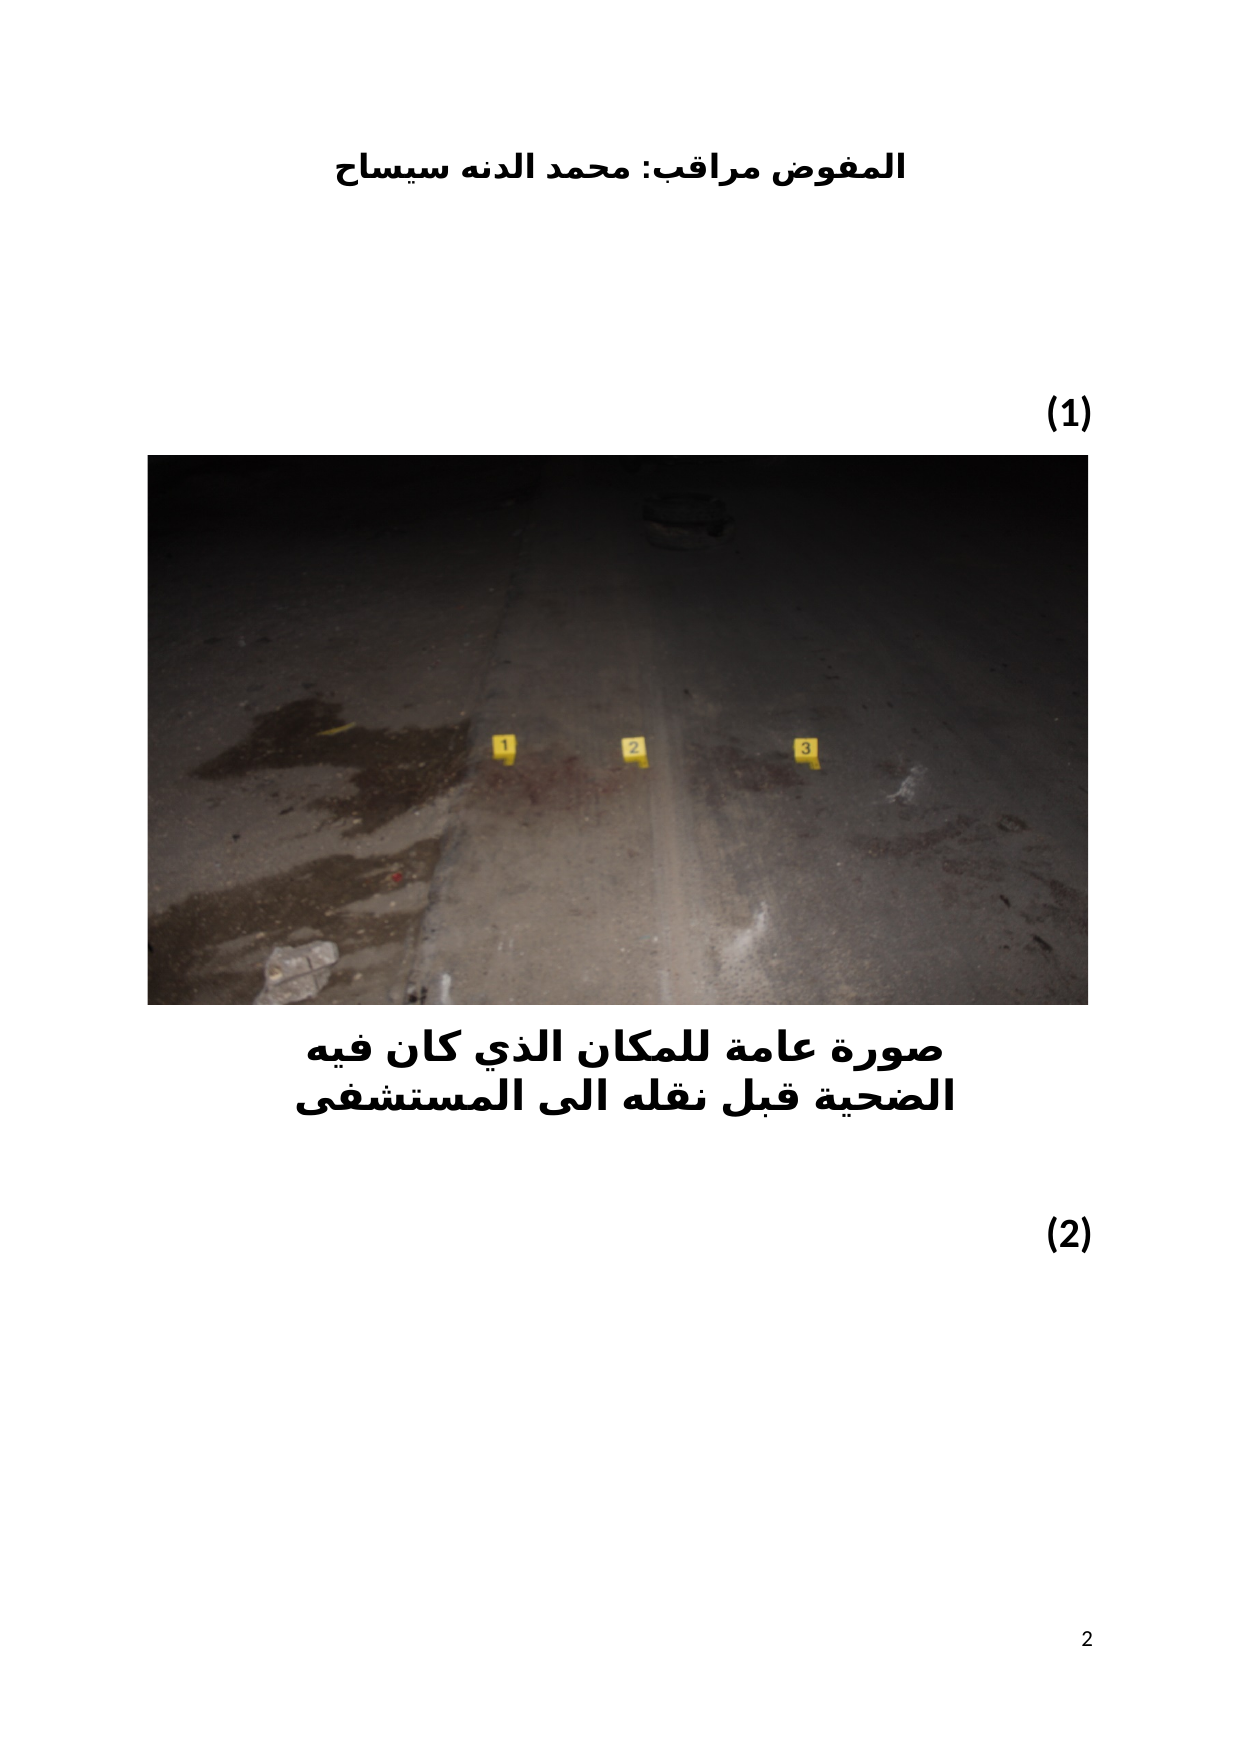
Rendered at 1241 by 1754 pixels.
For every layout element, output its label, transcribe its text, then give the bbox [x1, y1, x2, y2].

text (1) [148, 386, 1093, 437]
picture [147, 455, 1089, 1005]
text (2) [148, 1207, 1093, 1257]
text المفوض مراقب: محمد الدنه سيساح [148, 148, 1093, 186]
